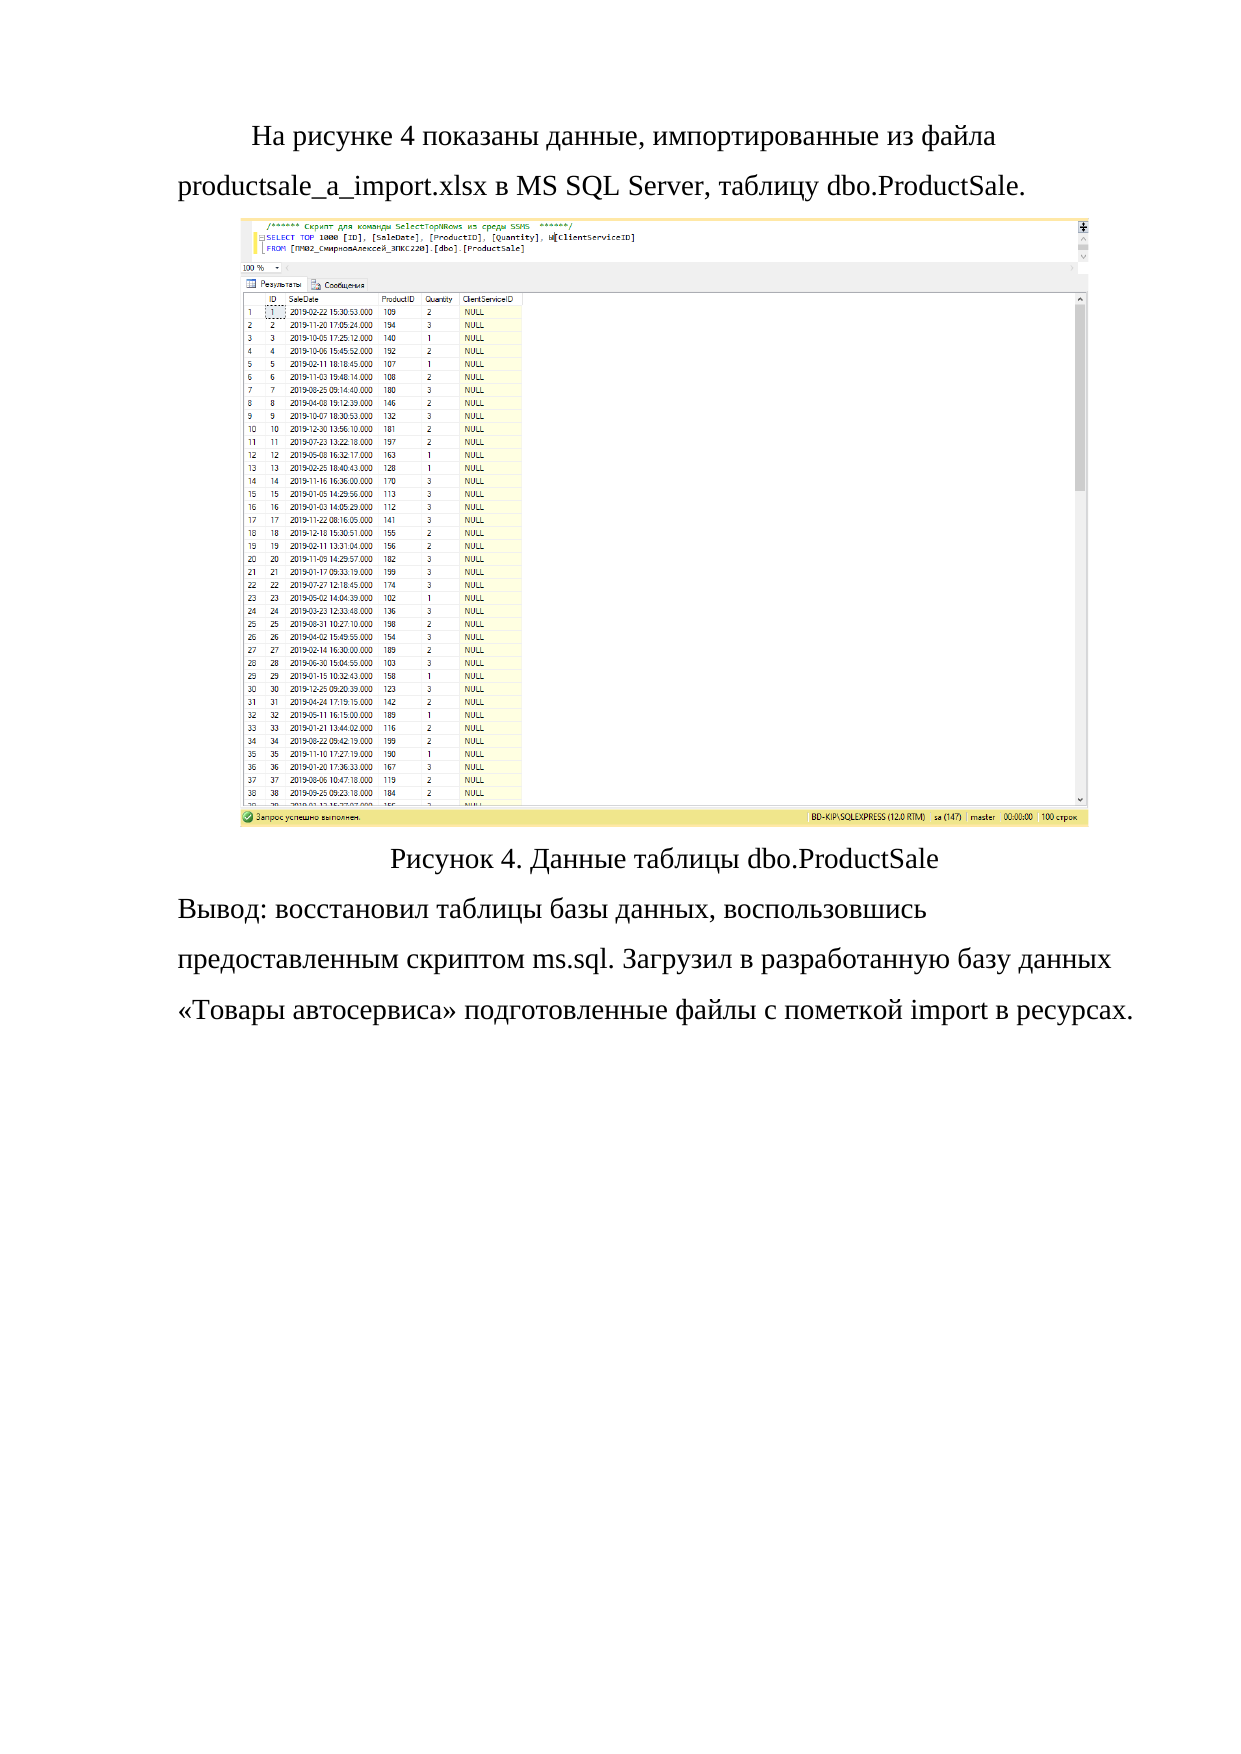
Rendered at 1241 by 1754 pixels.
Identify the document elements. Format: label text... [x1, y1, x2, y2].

text На рисунке 4 показаны данные, импортированные из файла productsale_a_import.xlsx в MS SQL Server, таблицу dbo.ProductSale. [177, 118, 1152, 202]
picture [240, 218, 1089, 827]
text Рисунок 4. Данные таблицы dbo.ProductSale [177, 841, 1152, 874]
text Вывод: восстановил таблицы базы данных, воспользовшись предоставленным скриптом ms.sql. Загрузил в разработанную базу данных «Товары автосервиса» подготовленные файлы с пометкой import в ресурсах. [177, 891, 1152, 1025]
